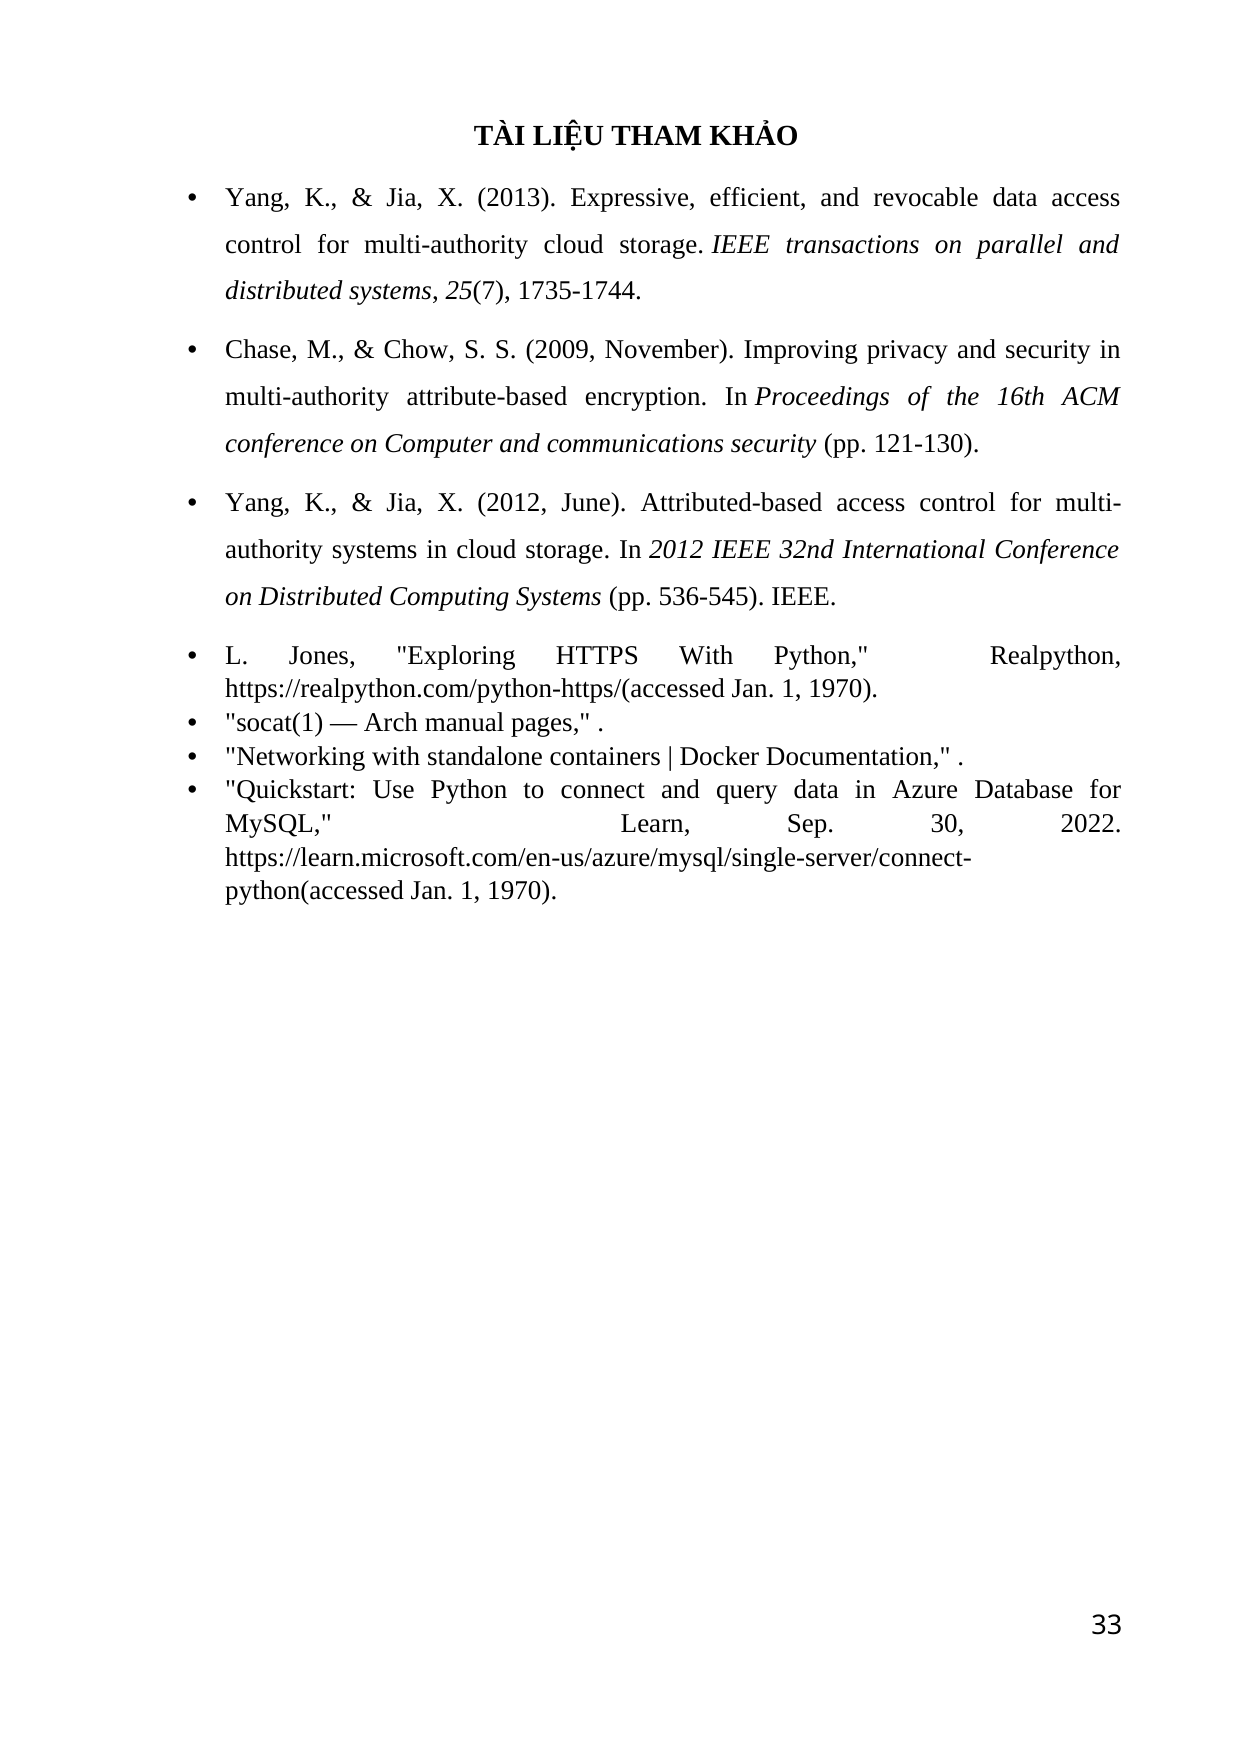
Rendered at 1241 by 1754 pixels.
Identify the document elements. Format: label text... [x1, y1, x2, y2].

list L. Jones, "Exploring HTTPS With Python," Realpython, https://realpython.com/python-https/(accessed Jan. 1, 1970). [187, 639, 1122, 703]
list "Networking with standalone containers | Docker Documentation," . [187, 740, 1122, 771]
list Yang, K., & Jia, X. (2013). Expressive, efficient, and revocable data access control for multi-authority cloud storage. IEEE transactions on parallel and distributed systems, 25(7), 1735-1744. [187, 181, 1122, 306]
list "socat(1) — Arch manual pages," . [187, 706, 1122, 737]
list Chase, M., & Chow, S. S. (2009, November). Improving privacy and security in multi-authority attribute-based encryption. In Proceedings of the 16th ACM conference on Computer and communications security (pp. 121-130). [187, 333, 1122, 458]
list "Quickstart: Use Python to connect and query data in Azure Database for MySQL," Learn, Sep. 30, 2022. https://learn.microsoft.com/en-us/azure/mysql/single-server/connect-python(accessed Jan. 1, 1970). [187, 773, 1122, 905]
list Yang, K., & Jia, X. (2012, June). Attributed-based access control for multi-authority systems in cloud storage. In 2012 IEEE 32nd International Conference on Distributed Computing Systems (pp. 536-545). IEEE. [187, 486, 1122, 611]
text TÀI LIỆU THAM KHẢO [150, 118, 1122, 152]
